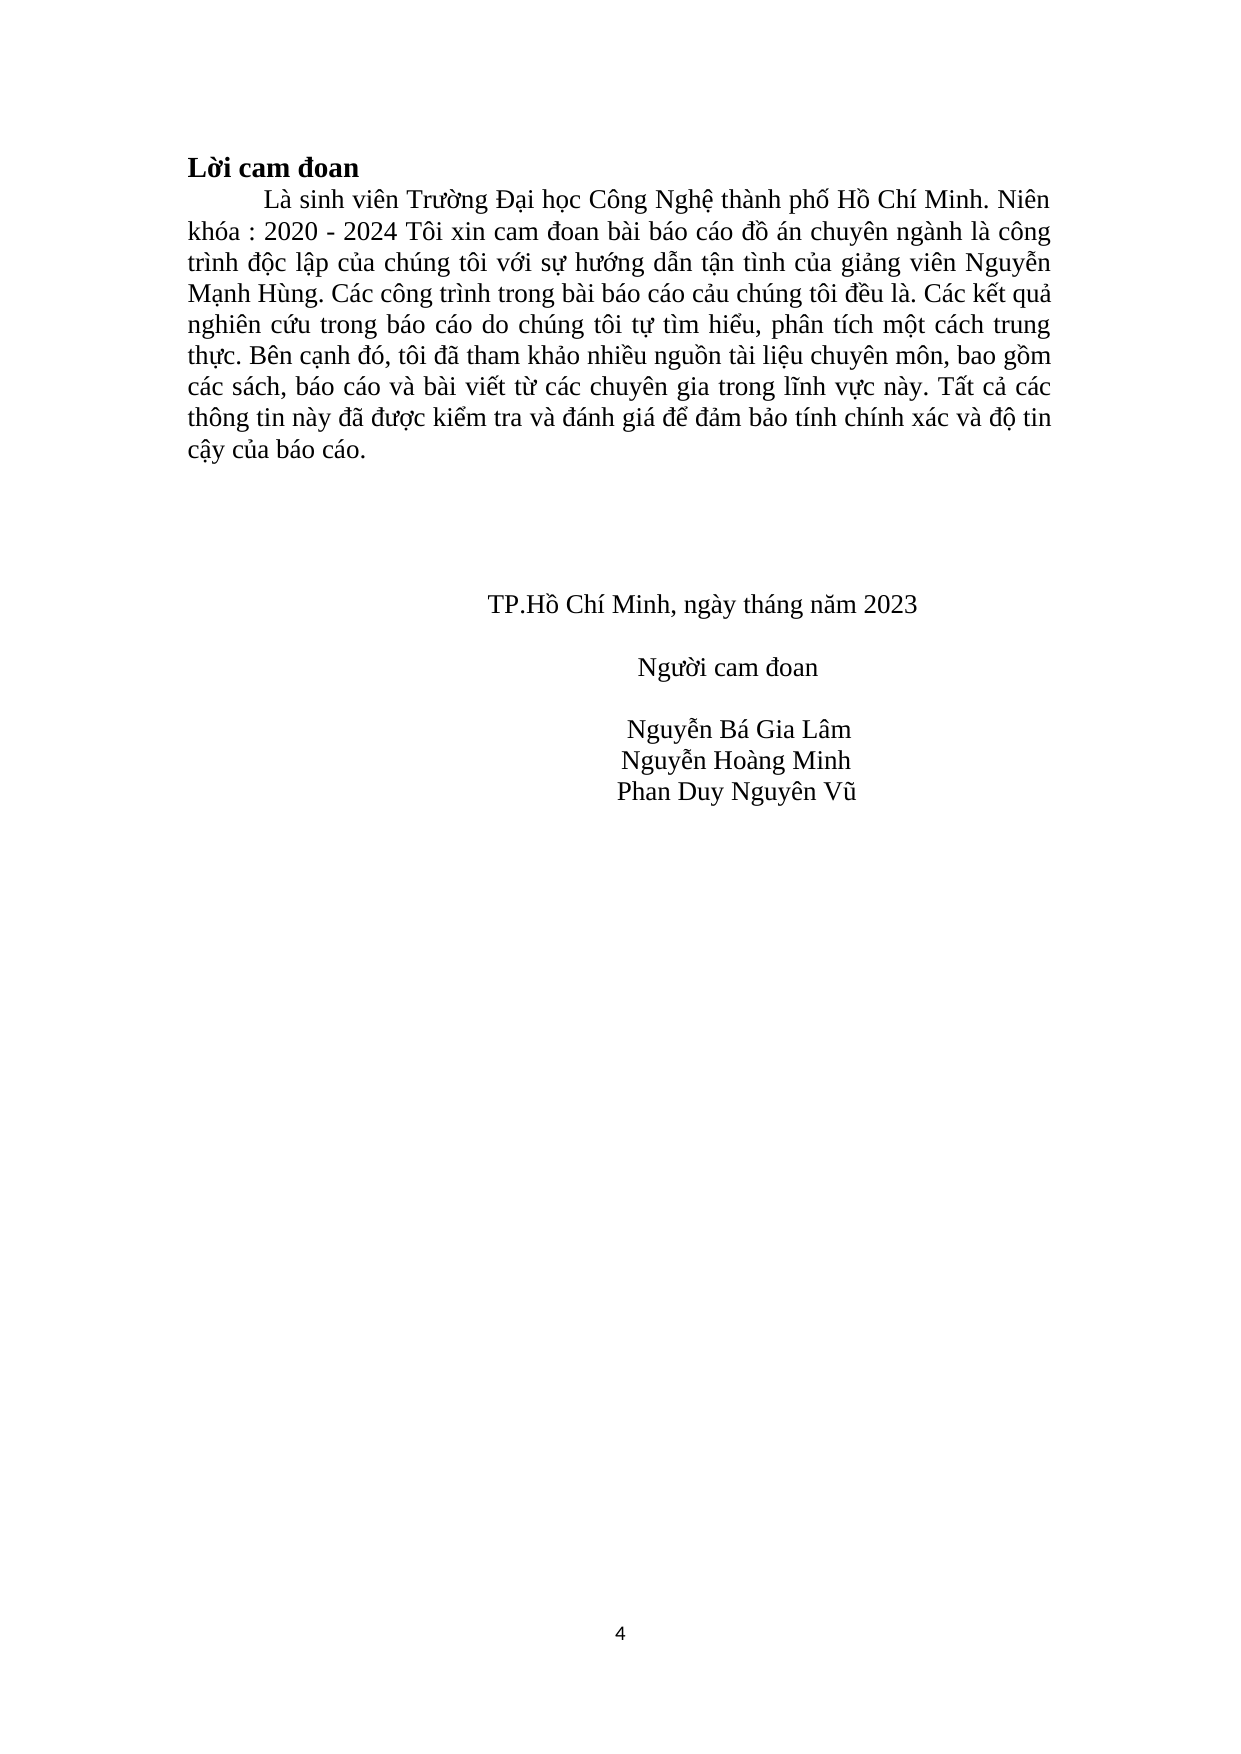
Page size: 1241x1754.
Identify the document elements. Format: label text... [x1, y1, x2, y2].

text TP.Hồ Chí Minh, ngày tháng năm 2023 [187, 588, 1053, 619]
text Là sinh viên Trường Đại học Công Nghệ thành phố Hồ Chí Minh. Niên khóa : 2020 - 2024 Tôi xin cam đoan bài báo cáo đồ án chuyên ngành là công trình độc lập của chúng tôi với sự hướng dẫn tận tình của giảng viên Nguyễn Mạnh Hùng. Các công trình trong bài báo cáo cảu chúng tôi đều là. Các kết quả nghiên cứu trong báo cáo do chúng tôi tự tìm hiểu, phân tích một cách trung thực. Bên cạnh đó, tôi đã tham khảo nhiều nguồn tài liệu chuyên môn, bao gồm các sách, báo cáo và bài viết từ các chuyên gia trong lĩnh vực này. Tất cả các thông tin này đã được kiểm tra và đánh giá để đảm bảo tính chính xác và độ tin cậy của báo cáo. [187, 183, 1053, 464]
text Nguyễn Bá Gia Lâm [187, 713, 1053, 744]
text Nguyễn Hoàng Minh [187, 744, 1053, 775]
text Người cam đoan [187, 651, 1053, 682]
text Lời cam đoan [187, 150, 1053, 183]
text Phan Duy Nguyên Vũ [187, 775, 1053, 806]
